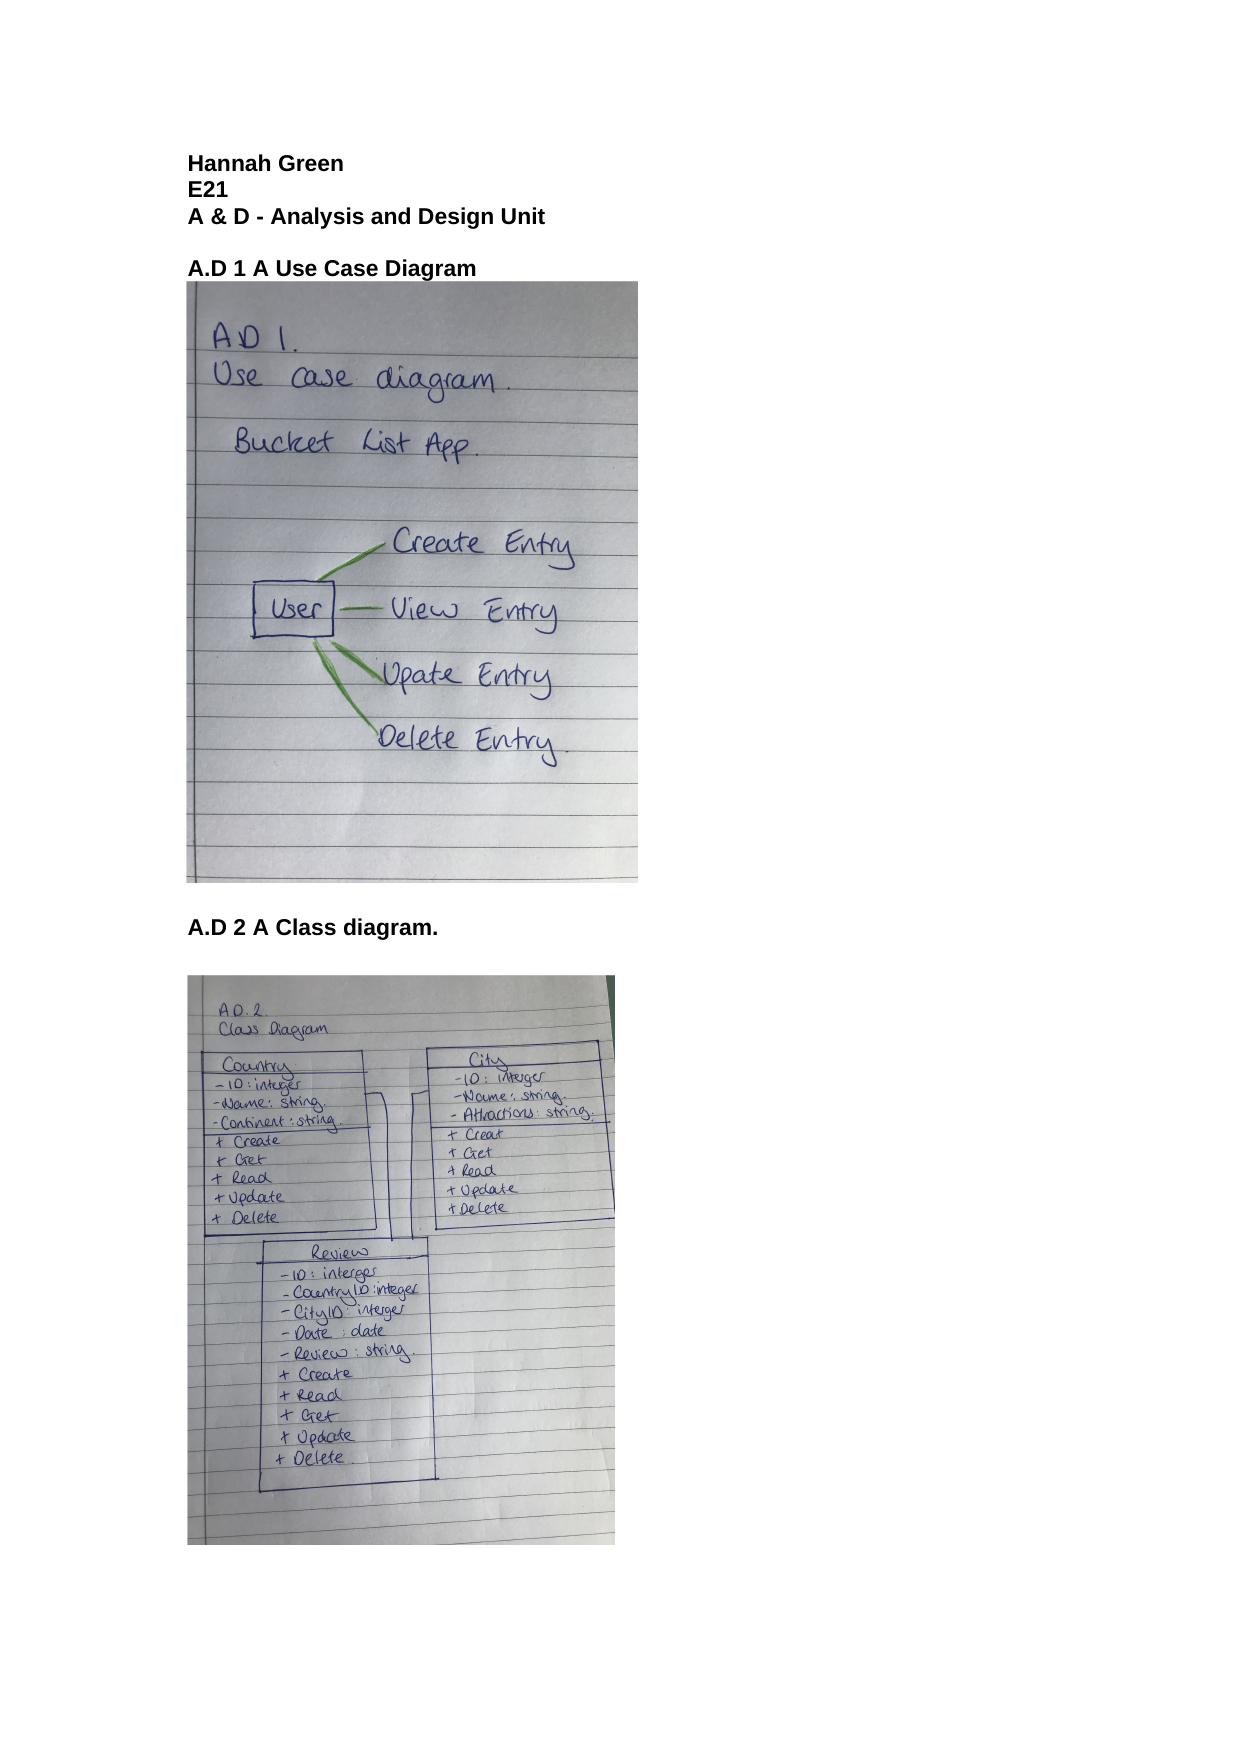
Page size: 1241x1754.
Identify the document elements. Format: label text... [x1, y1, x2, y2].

picture [187, 282, 637, 883]
text E21 [187, 176, 1053, 203]
text A.D 2 A Class diagram. [187, 914, 1053, 941]
picture [188, 976, 615, 1545]
text A.D 1 A Use Case Diagram [187, 255, 1053, 282]
text Hannah Green [187, 150, 1053, 176]
text A & D - Analysis and Design Unit [187, 203, 1053, 229]
